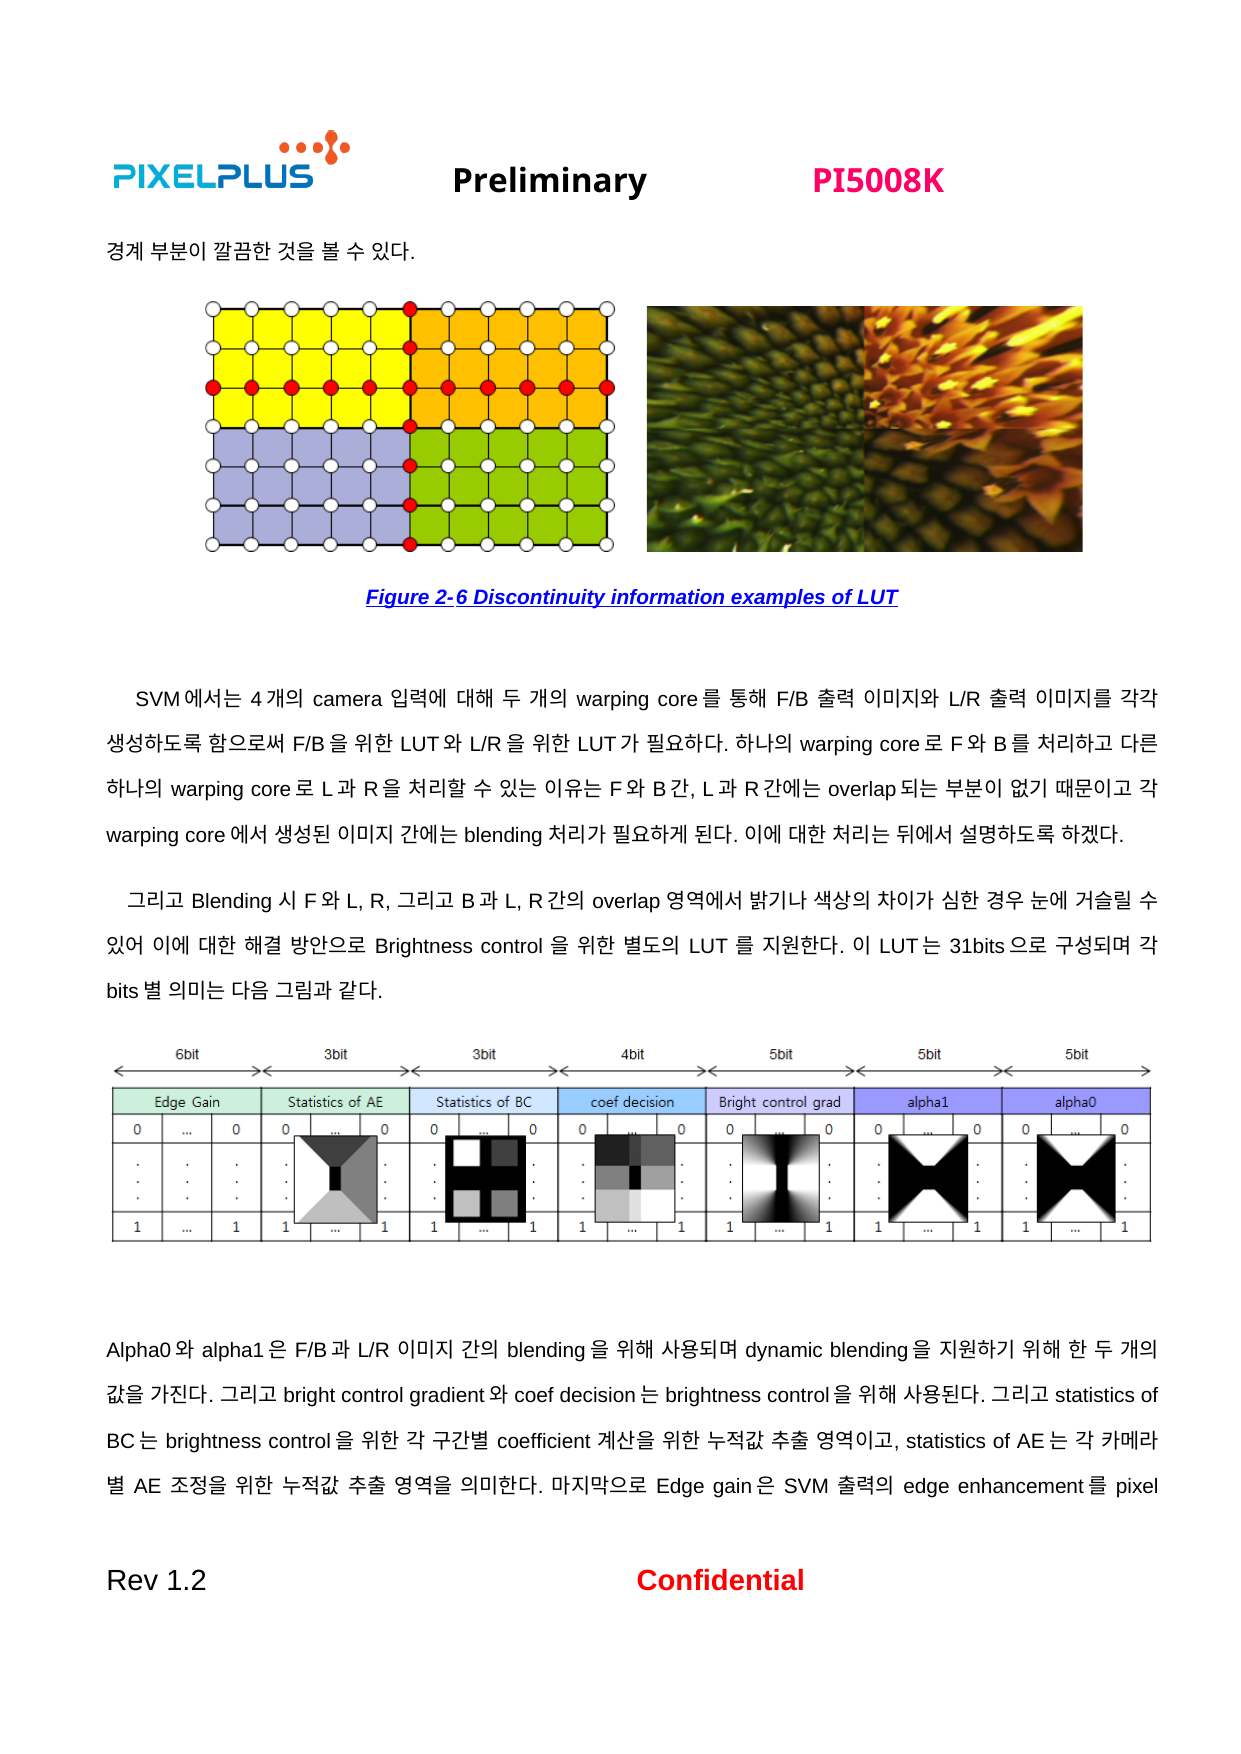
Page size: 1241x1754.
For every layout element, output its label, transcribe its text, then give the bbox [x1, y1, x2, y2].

picture [106, 1041, 1159, 1244]
picture [106, 125, 355, 193]
text 그리고 Blending 시 F와 L, R, 그리고 B과 L, R간의 overlap 영역에서 밝기나 색상의 차이가 심한 경우 눈에 거슬릴 수 있어 이에 대한 해결 방안으로 Brightness control 을 위한 별도의 LUT 를 지원한다. 이 LUT는 31bits으로 구성되며 각 bits별 의미는 다음 그림과 같다. [106, 884, 1159, 1005]
picture [646, 306, 1083, 552]
text 아래 그림의 오른쪽은 원본 이미지에 대해서 가로 방향 2-section LUT와 세로 방향 2-section을 morphing 한 결과로서 경계 부분이 깔끔한 것을 볼 수 있다. [106, 235, 1159, 265]
text SVM에서는 4개의 camera 입력에 대해 두 개의 warping core를 통해 F/B 출력 이미지와 L/R 출력 이미지를 각각 생성하도록 함으로써 F/B을 위한 LUT와 L/R을 위한 LUT가 필요하다. 하나의 warping core로 F와 B를 처리하고 다른 하나의 warping core로 L과 R을 처리할 수 있는 이유는 F와 B간, L과 R간에는 overlap되는 부분이 없기 때문이고 각 warping core에서 생성된 이미지 간에는 blending 처리가 필요하게 된다. 이에 대한 처리는 뒤에서 설명하도록 하겠다. [106, 682, 1159, 848]
picture [205, 301, 622, 552]
